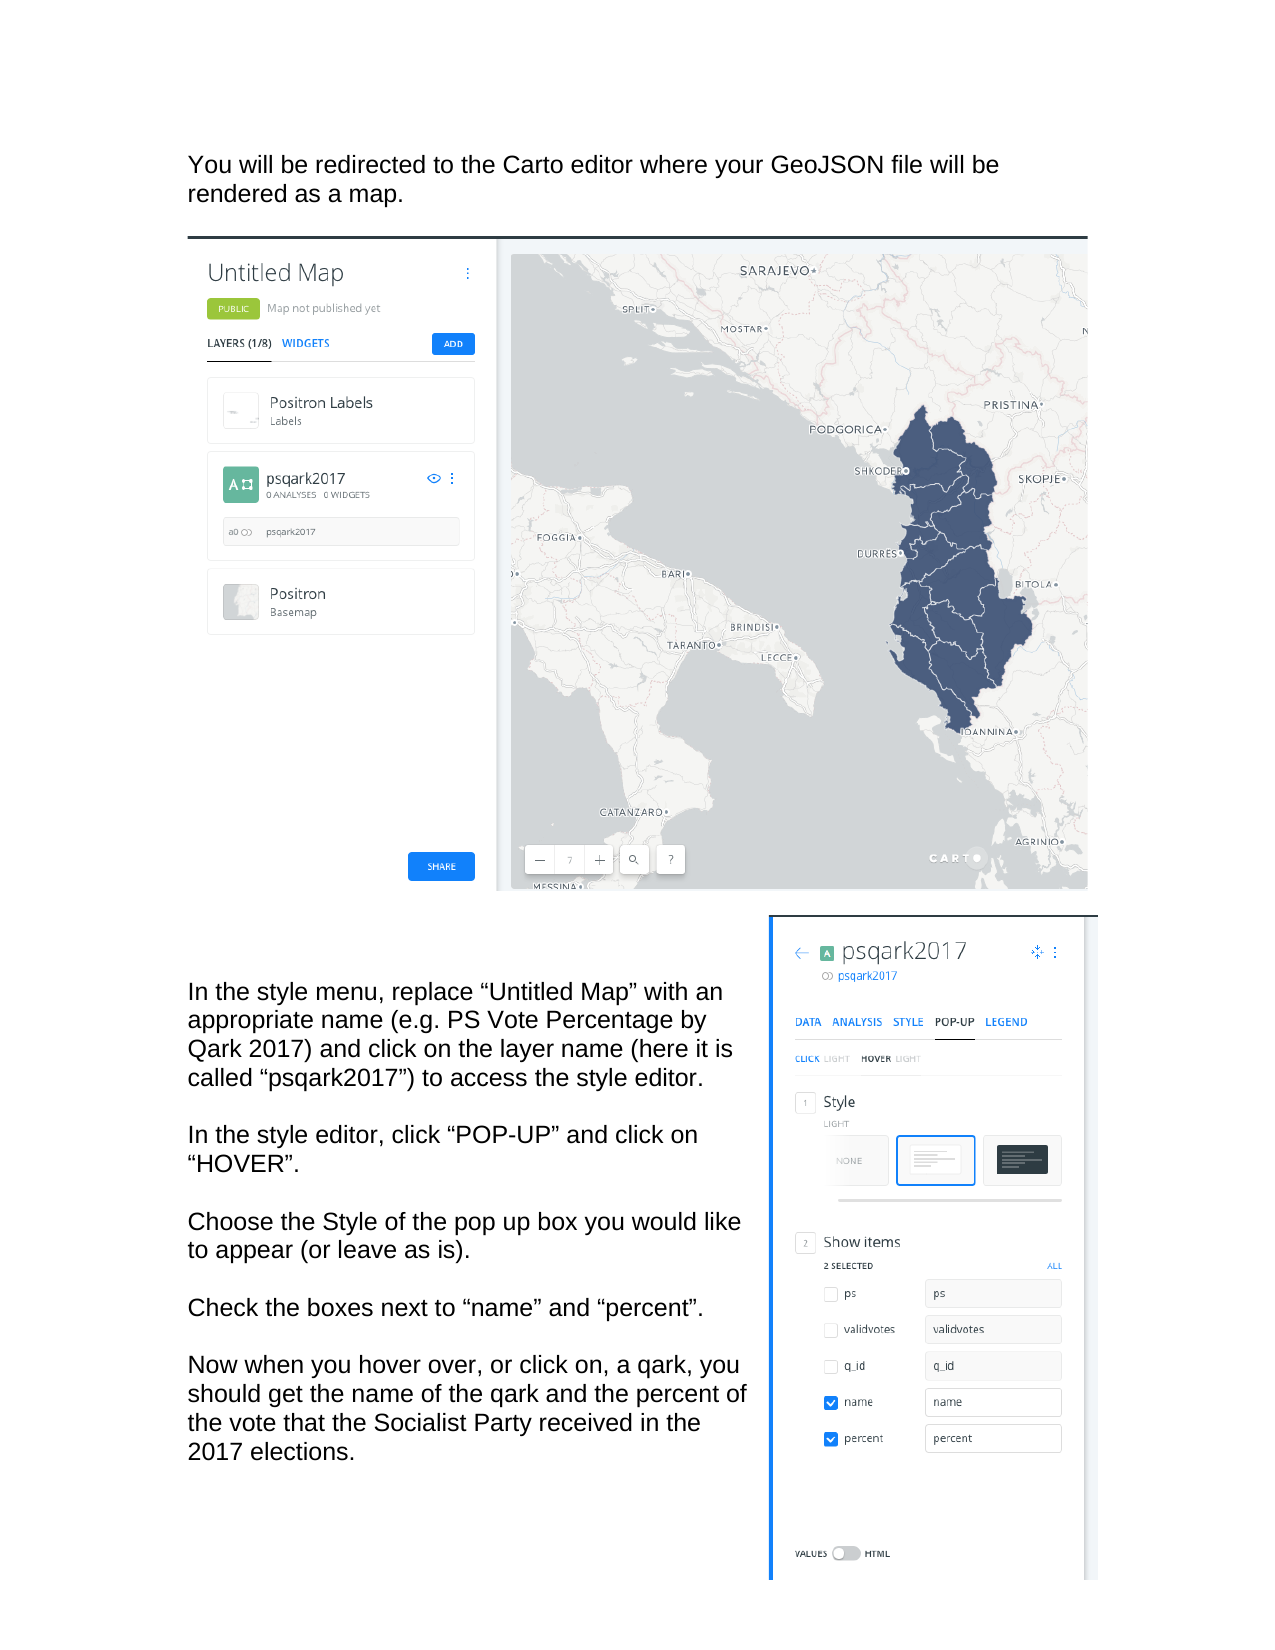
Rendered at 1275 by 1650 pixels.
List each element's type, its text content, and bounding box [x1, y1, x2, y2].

text You will be redirected to the Carto editor where your GeoJSON file will be rendered as a map. [187, 150, 1087, 207]
text Choose the Style of the pop up box you would like to appear (or leave as is). [187, 1207, 768, 1264]
text In the style editor, click “POP-UP” and click on “HOVER”. [187, 1120, 768, 1178]
picture [187, 236, 1088, 891]
text In the style menu, replace “Untitled Map” with an appropriate name (e.g. PS Vote Percentage by Qark 2017) and click on the layer name (here it is called “psqark2017”) to access the style editor. [187, 977, 768, 1092]
text Now when you hover over, or click on, a qark, you should get the name of the qark and the percent of the vote that the Socialist Party received in the 2017 elections. [187, 1350, 768, 1465]
text Check the boxes next to “name” and “percent”. [187, 1293, 768, 1322]
picture [768, 915, 1098, 1580]
